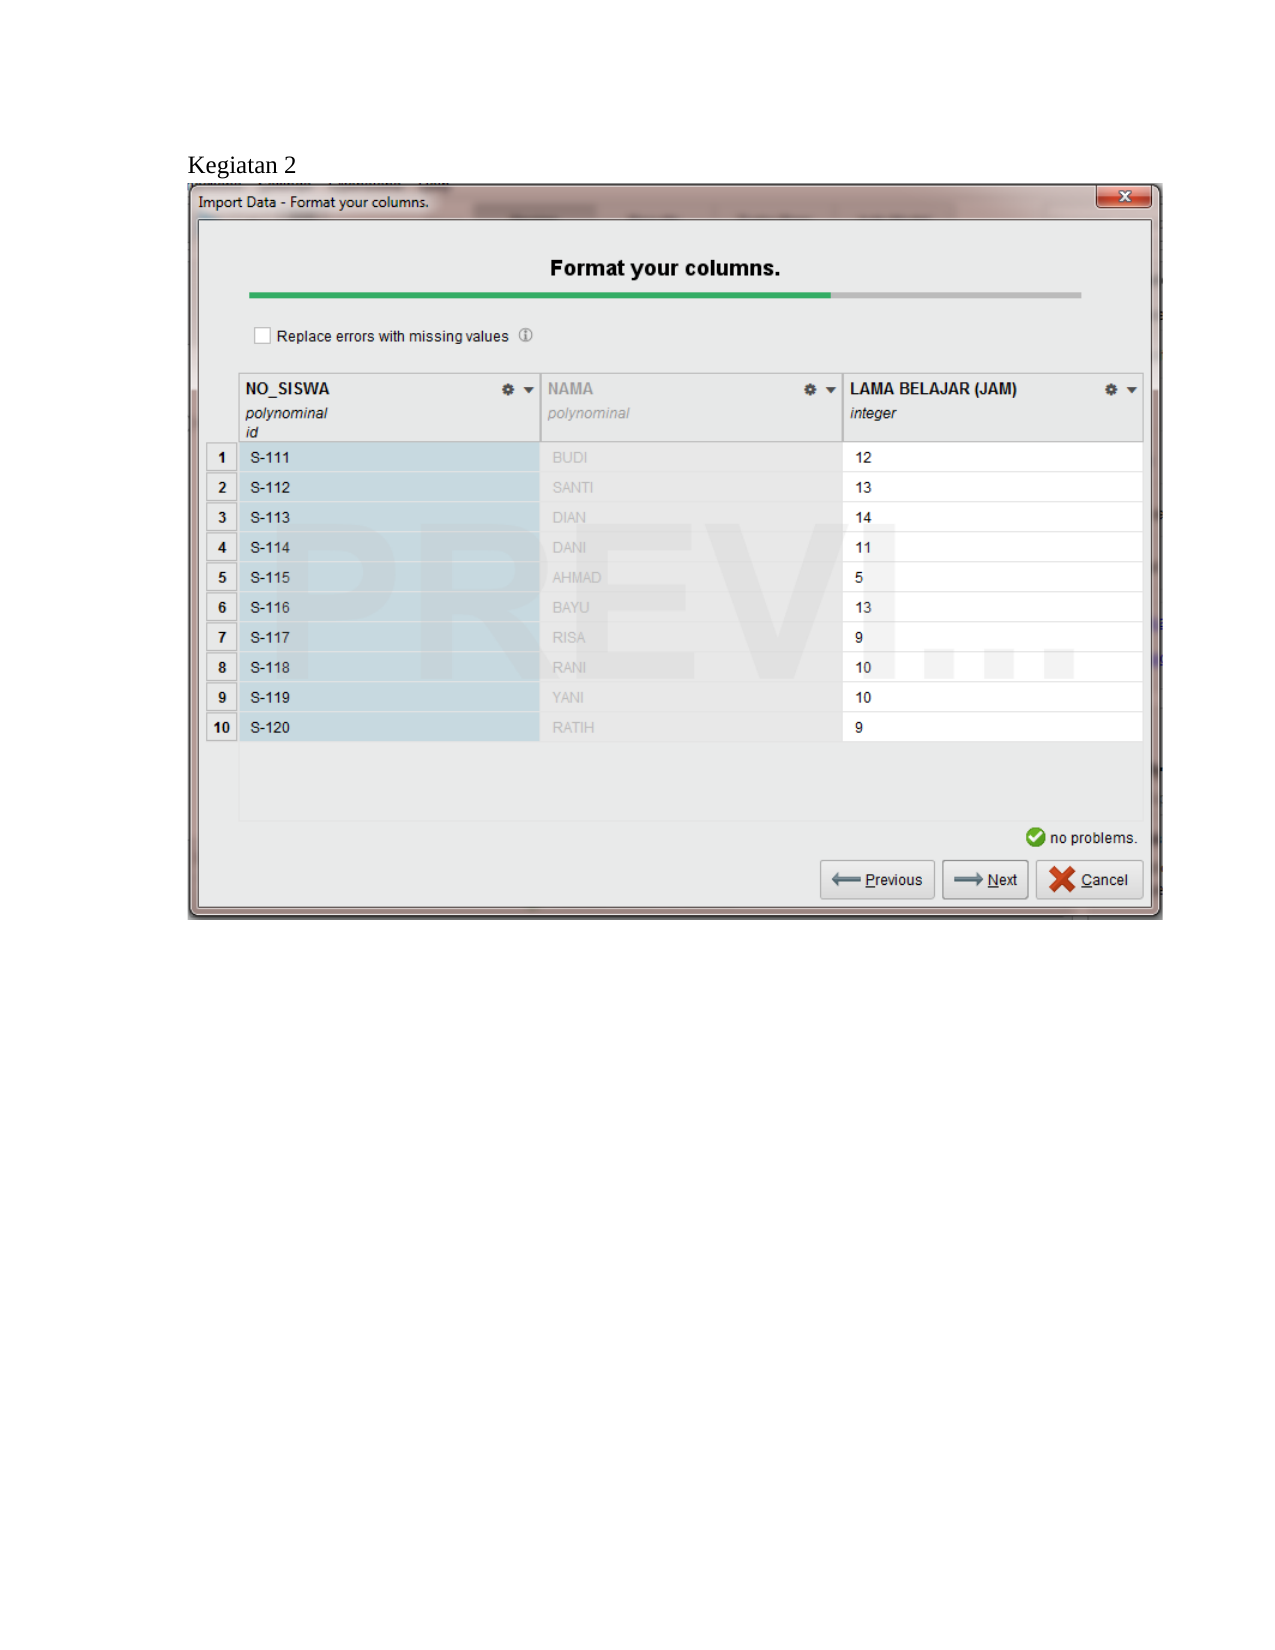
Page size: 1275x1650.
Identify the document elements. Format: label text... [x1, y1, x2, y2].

text Kegiatan 2 [187, 150, 1087, 179]
picture [187, 183, 1163, 920]
